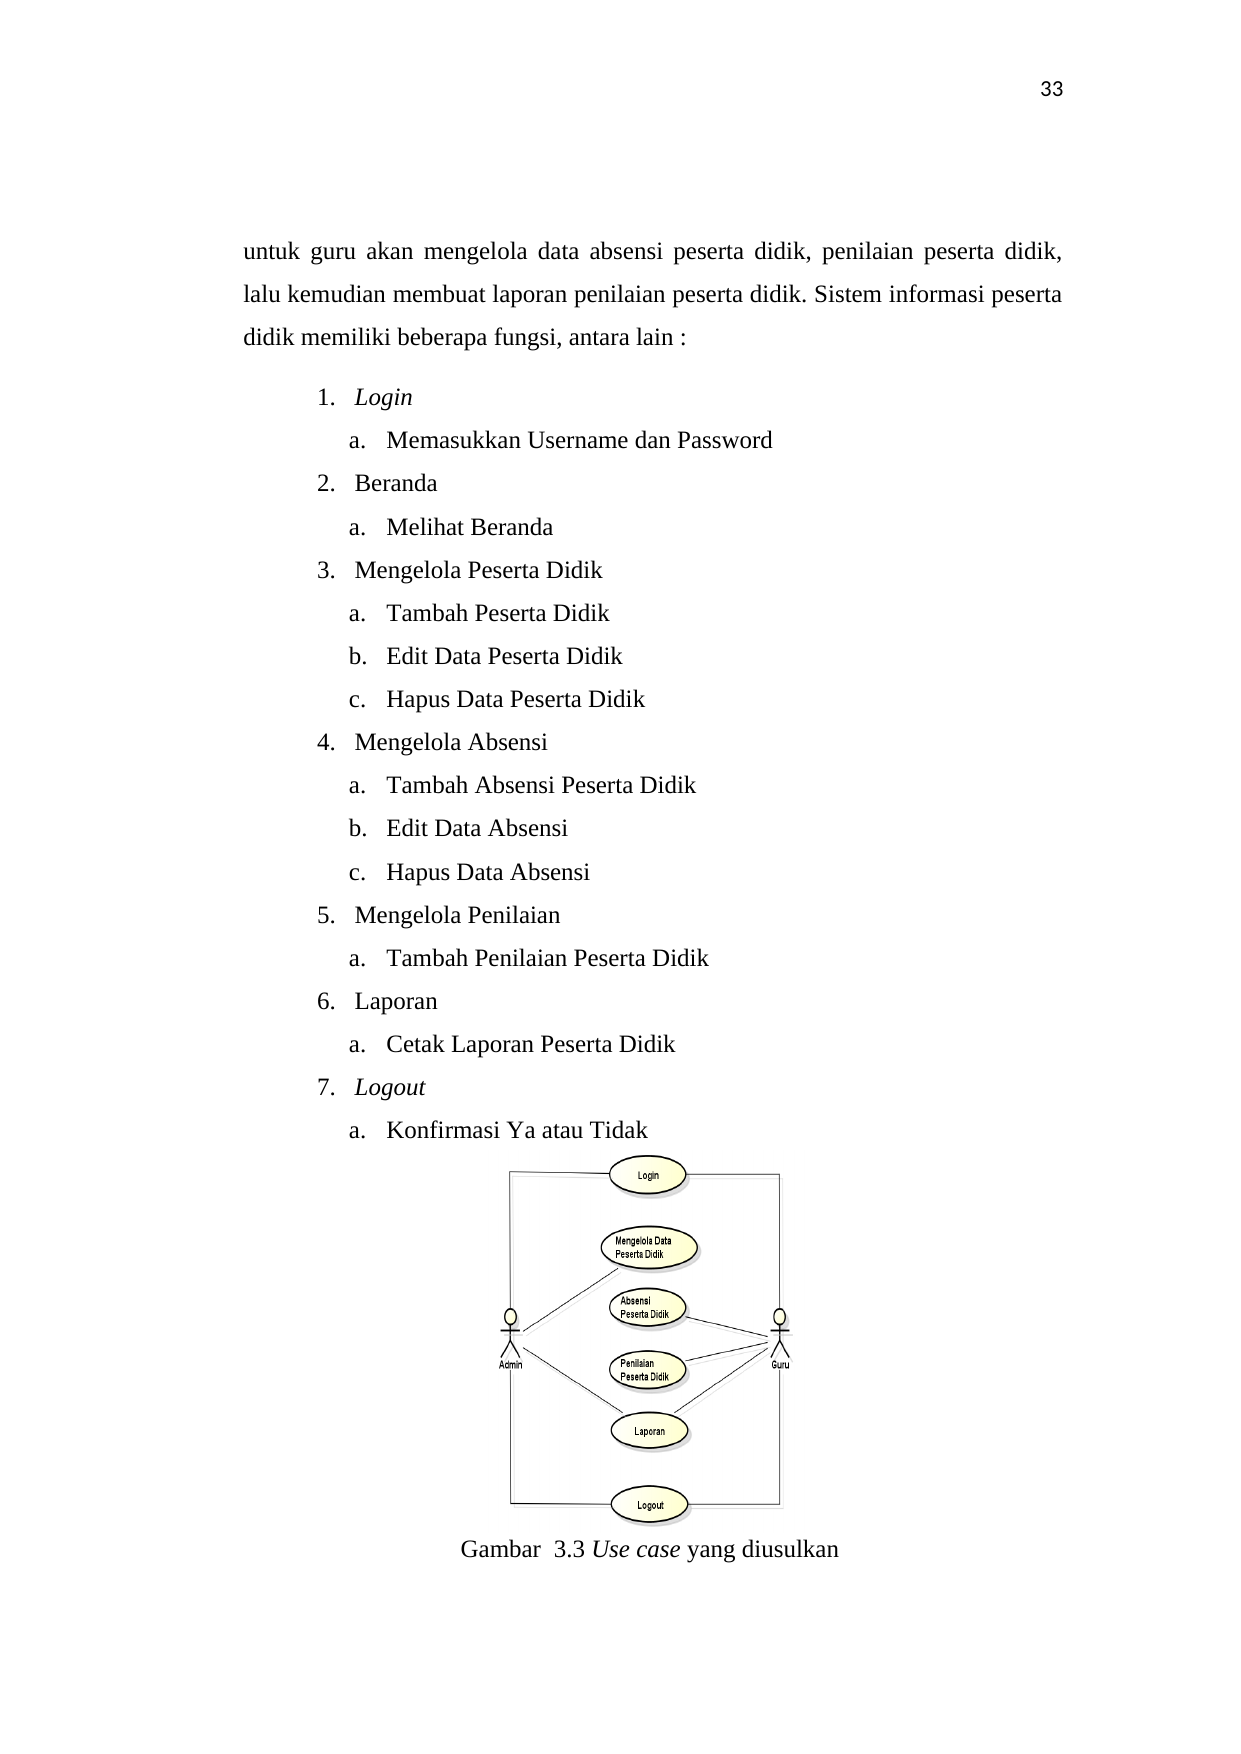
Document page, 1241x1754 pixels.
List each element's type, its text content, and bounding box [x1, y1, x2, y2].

text Gambar 3.3 Use case yang diusulkan [236, 1534, 1063, 1563]
list Edit Data Peserta Didik [349, 641, 1063, 670]
list Mengelola Penilaian [317, 900, 1063, 928]
list Beranda [317, 468, 1063, 497]
list Konfirmasi Ya atau Tidak [349, 1115, 1063, 1144]
list Tambah Peserta Didik [349, 598, 1063, 627]
list Cetak Laporan Peserta Didik [349, 1029, 1063, 1058]
picture [487, 1150, 813, 1533]
list Melihat Beranda [349, 512, 1063, 540]
list Hapus Data Peserta Didik [349, 684, 1063, 713]
list Hapus Data Absensi [349, 857, 1063, 885]
list Mengelola Absensi [317, 727, 1063, 756]
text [243, 236, 1063, 351]
list Memasukkan Username dan Password [349, 425, 1063, 454]
list Tambah Penilaian Peserta Didik [349, 943, 1063, 972]
list Mengelola Peserta Didik [317, 555, 1063, 583]
list Logout [317, 1072, 1063, 1101]
list Edit Data Absensi [349, 813, 1063, 842]
list Login [317, 382, 1063, 411]
list Laporan [317, 986, 1063, 1015]
list Tambah Absensi Peserta Didik [349, 770, 1063, 799]
